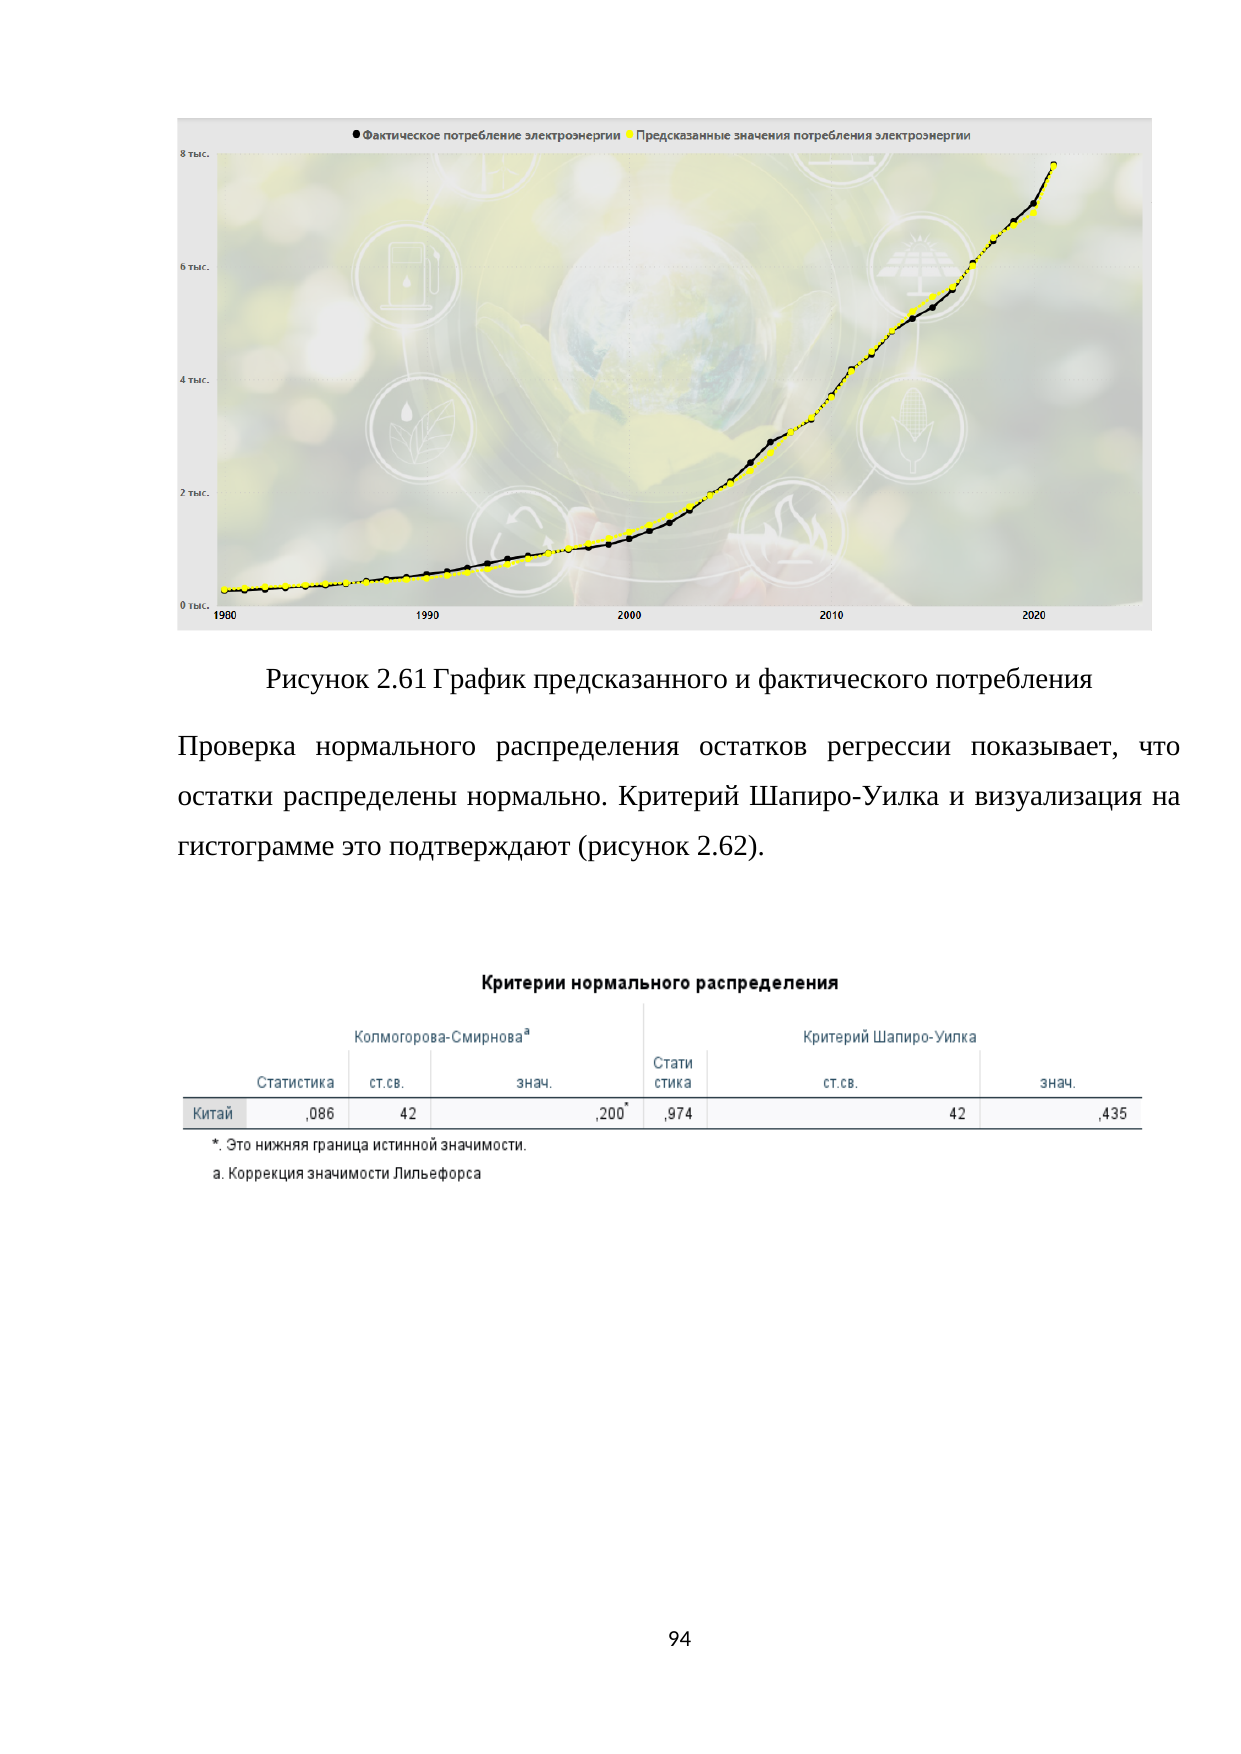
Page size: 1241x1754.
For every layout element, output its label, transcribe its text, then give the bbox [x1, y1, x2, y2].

text Проверка нормального распределения остатков регрессии показывает, что остатки распределены нормально. Критерий Шапиро-Уилка и визуализация на гистограмме это подтверждают (рисунок 2.62). [177, 728, 1181, 862]
picture [177, 118, 1152, 631]
text Рисунок 2.61 График предсказанного и фактического потребления [177, 661, 1181, 694]
picture [177, 962, 1152, 1192]
